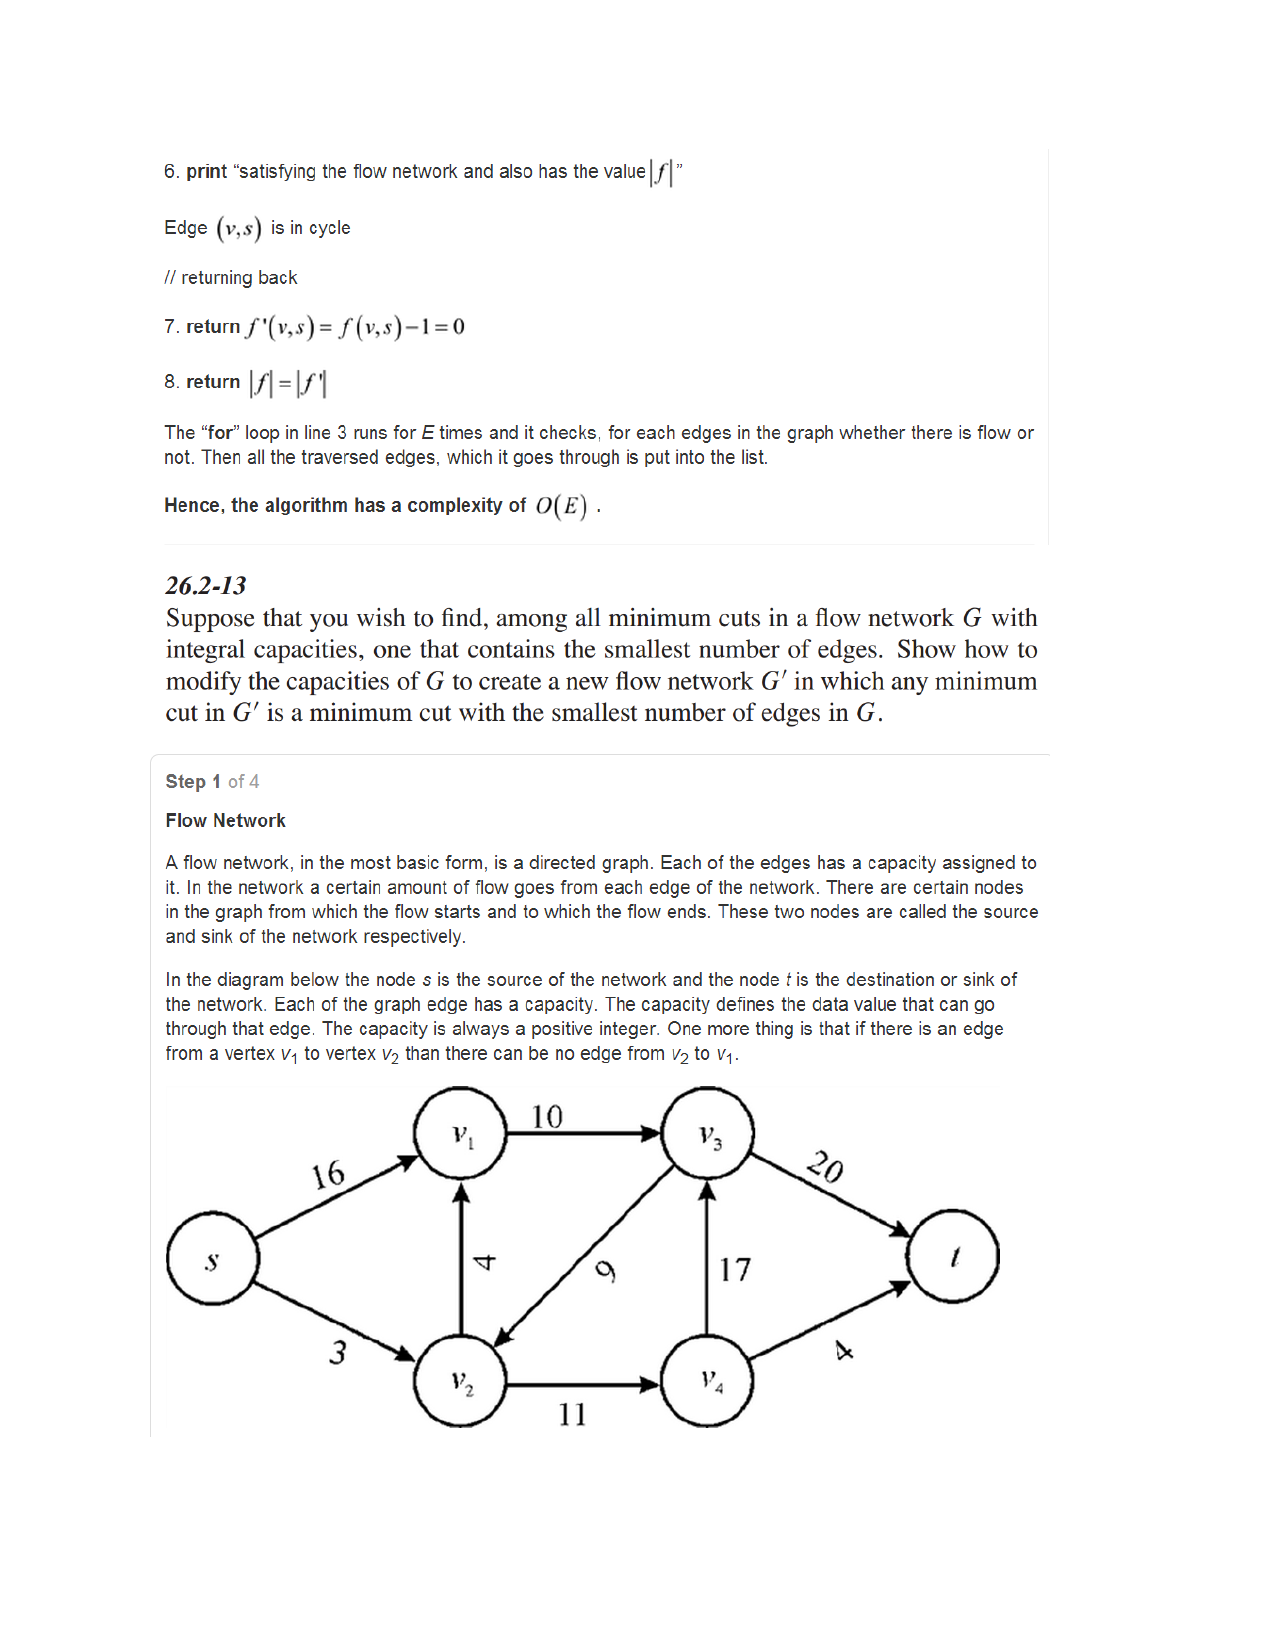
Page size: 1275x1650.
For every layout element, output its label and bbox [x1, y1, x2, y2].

picture [150, 149, 1049, 545]
picture [150, 569, 1050, 1437]
